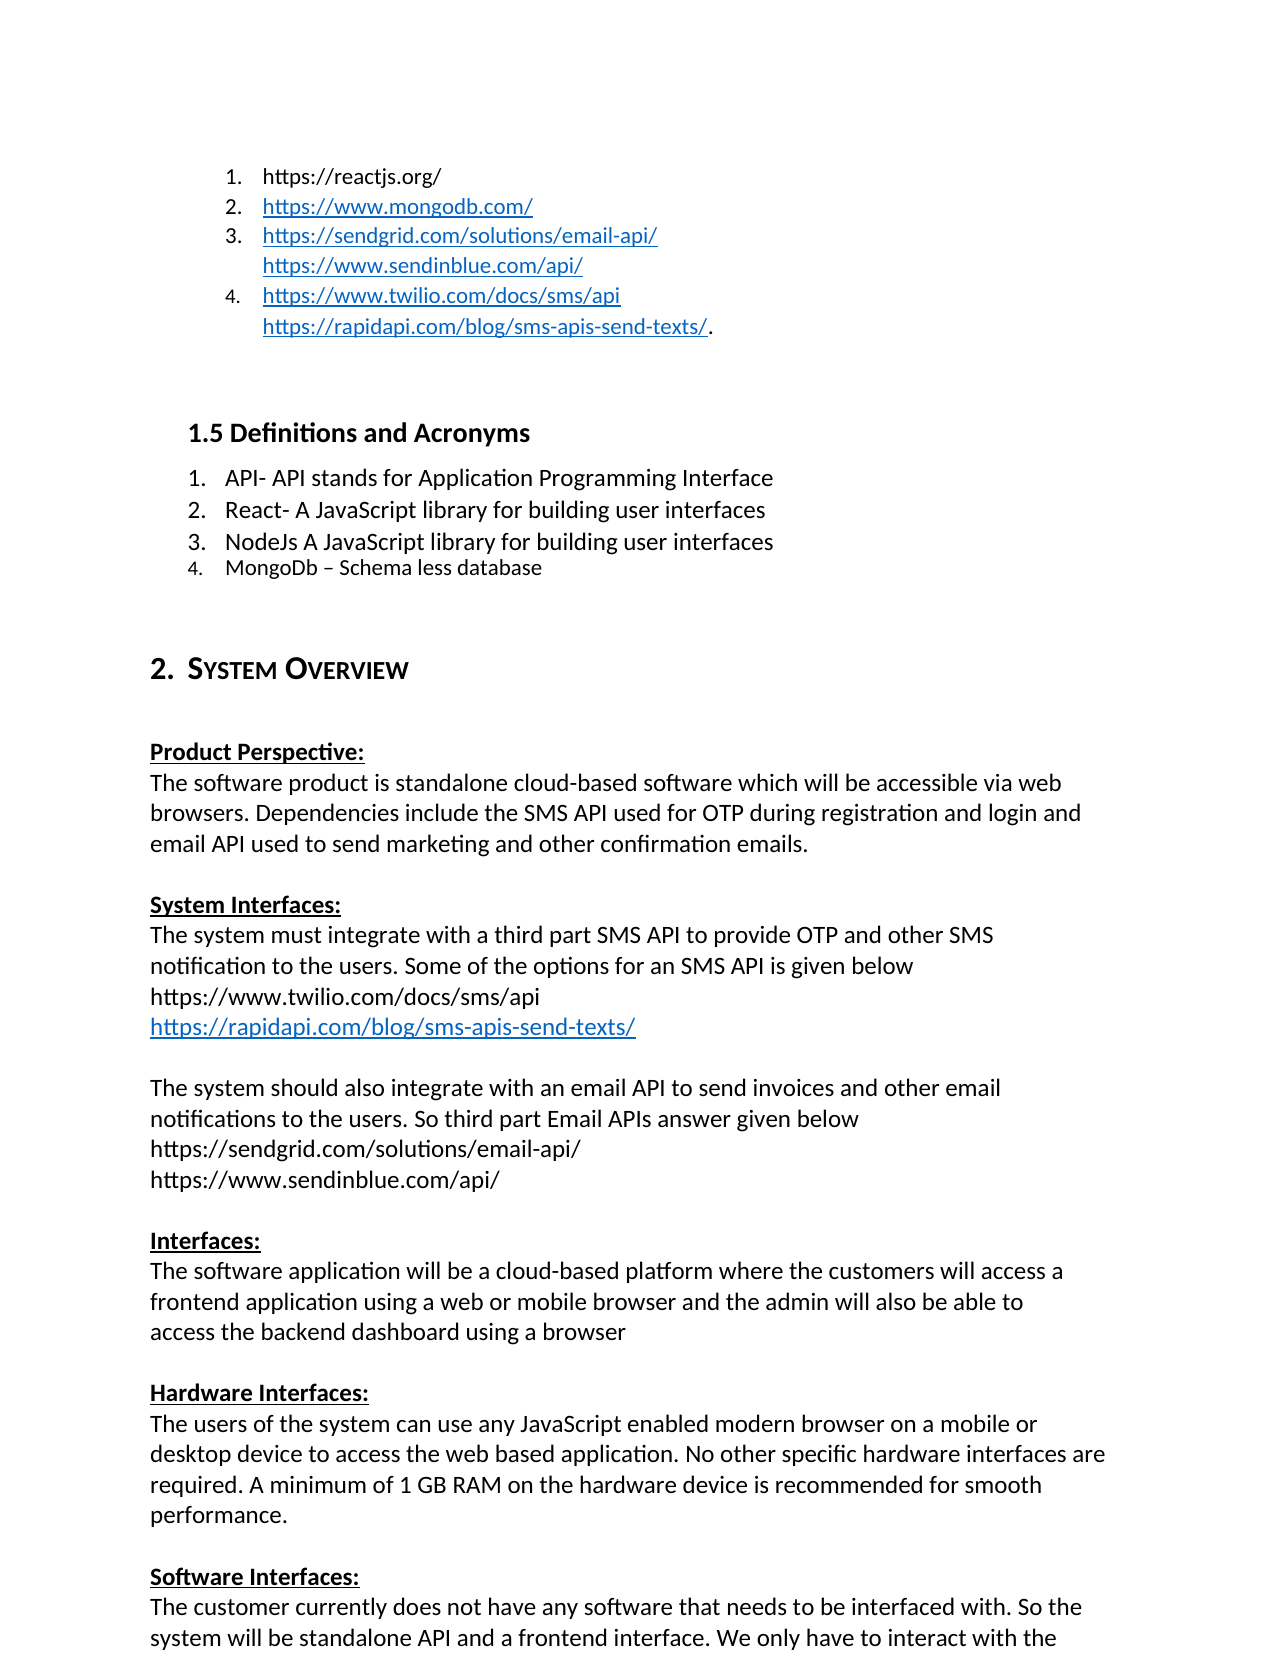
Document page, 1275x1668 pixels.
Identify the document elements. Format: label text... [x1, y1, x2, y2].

text The software product is standalone cloud-based software which will be accessible via web [150, 767, 1125, 798]
text browsers. Dependencies include the SMS API used for OTP during registration and login and [150, 798, 1125, 828]
text The customer currently does not have any software that needs to be interfaced with. So the [150, 1591, 1125, 1622]
list https://reactjs.org/ [225, 162, 1125, 190]
text notification to the users. Some of the options for an SMS API is given below [150, 950, 1125, 981]
text The system should also integrate with an email API to send invoices and other email [150, 1072, 1125, 1103]
list https://www.twilio.com/docs/sms/api https://rapidapi.com/blog/sms-apis-send-texts/. [225, 281, 1125, 340]
text Product Perspective: [150, 737, 1125, 767]
text Software Interfaces: [150, 1561, 1125, 1591]
text https://sendgrid.com/solutions/email-api/ [150, 1133, 1125, 1164]
text https://www.twilio.com/docs/sms/api [150, 981, 1125, 1011]
text System Interfaces: [150, 889, 1125, 920]
text system will be standalone API and a frontend interface. We only have to interact with the [150, 1622, 1125, 1652]
list https://www.mongodb.com/ [225, 192, 1125, 220]
text Interfaces: [150, 1225, 1125, 1255]
list NodeJs A JavaScript library for building user interfaces [187, 527, 1125, 557]
list SYSTEM OVERVIEW [150, 647, 1125, 688]
text performance. [150, 1499, 1125, 1530]
text email API used to send marketing and other confirmation emails. [150, 828, 1125, 859]
list API- API stands for Application Programming Interface [187, 462, 1125, 492]
text desktop device to access the web based application. No other specific hardware interfaces are [150, 1438, 1125, 1469]
text https://www.sendinblue.com/api/ [150, 1164, 1125, 1194]
list https://sendgrid.com/solutions/email-api/ https://www.sendinblue.com/api/ [225, 222, 1125, 279]
text required. A minimum of 1 GB RAM on the hardware device is recommended for smooth [150, 1469, 1125, 1499]
text The software application will be a cloud-based platform where the customers will access a [150, 1255, 1125, 1286]
text frontend application using a web or mobile browser and the admin will also be able to [150, 1286, 1125, 1316]
list React- A JavaScript library for building user interfaces [187, 494, 1125, 525]
text notifications to the users. So third part Email APIs answer given below [150, 1103, 1125, 1133]
text access the backend dashboard using a browser [150, 1316, 1125, 1347]
text The system must integrate with a third part SMS API to provide OTP and other SMS [150, 920, 1125, 950]
list MongoDb – Schema less database [187, 559, 1125, 580]
text Hardware Interfaces: [150, 1377, 1125, 1408]
text The users of the system can use any JavaScript enabled modern browser on a mobile or [150, 1408, 1125, 1438]
text https://rapidapi.com/blog/sms-apis-send-texts/ [150, 1011, 1125, 1042]
text 1.5 Definitions and Acronyms [187, 415, 1125, 450]
